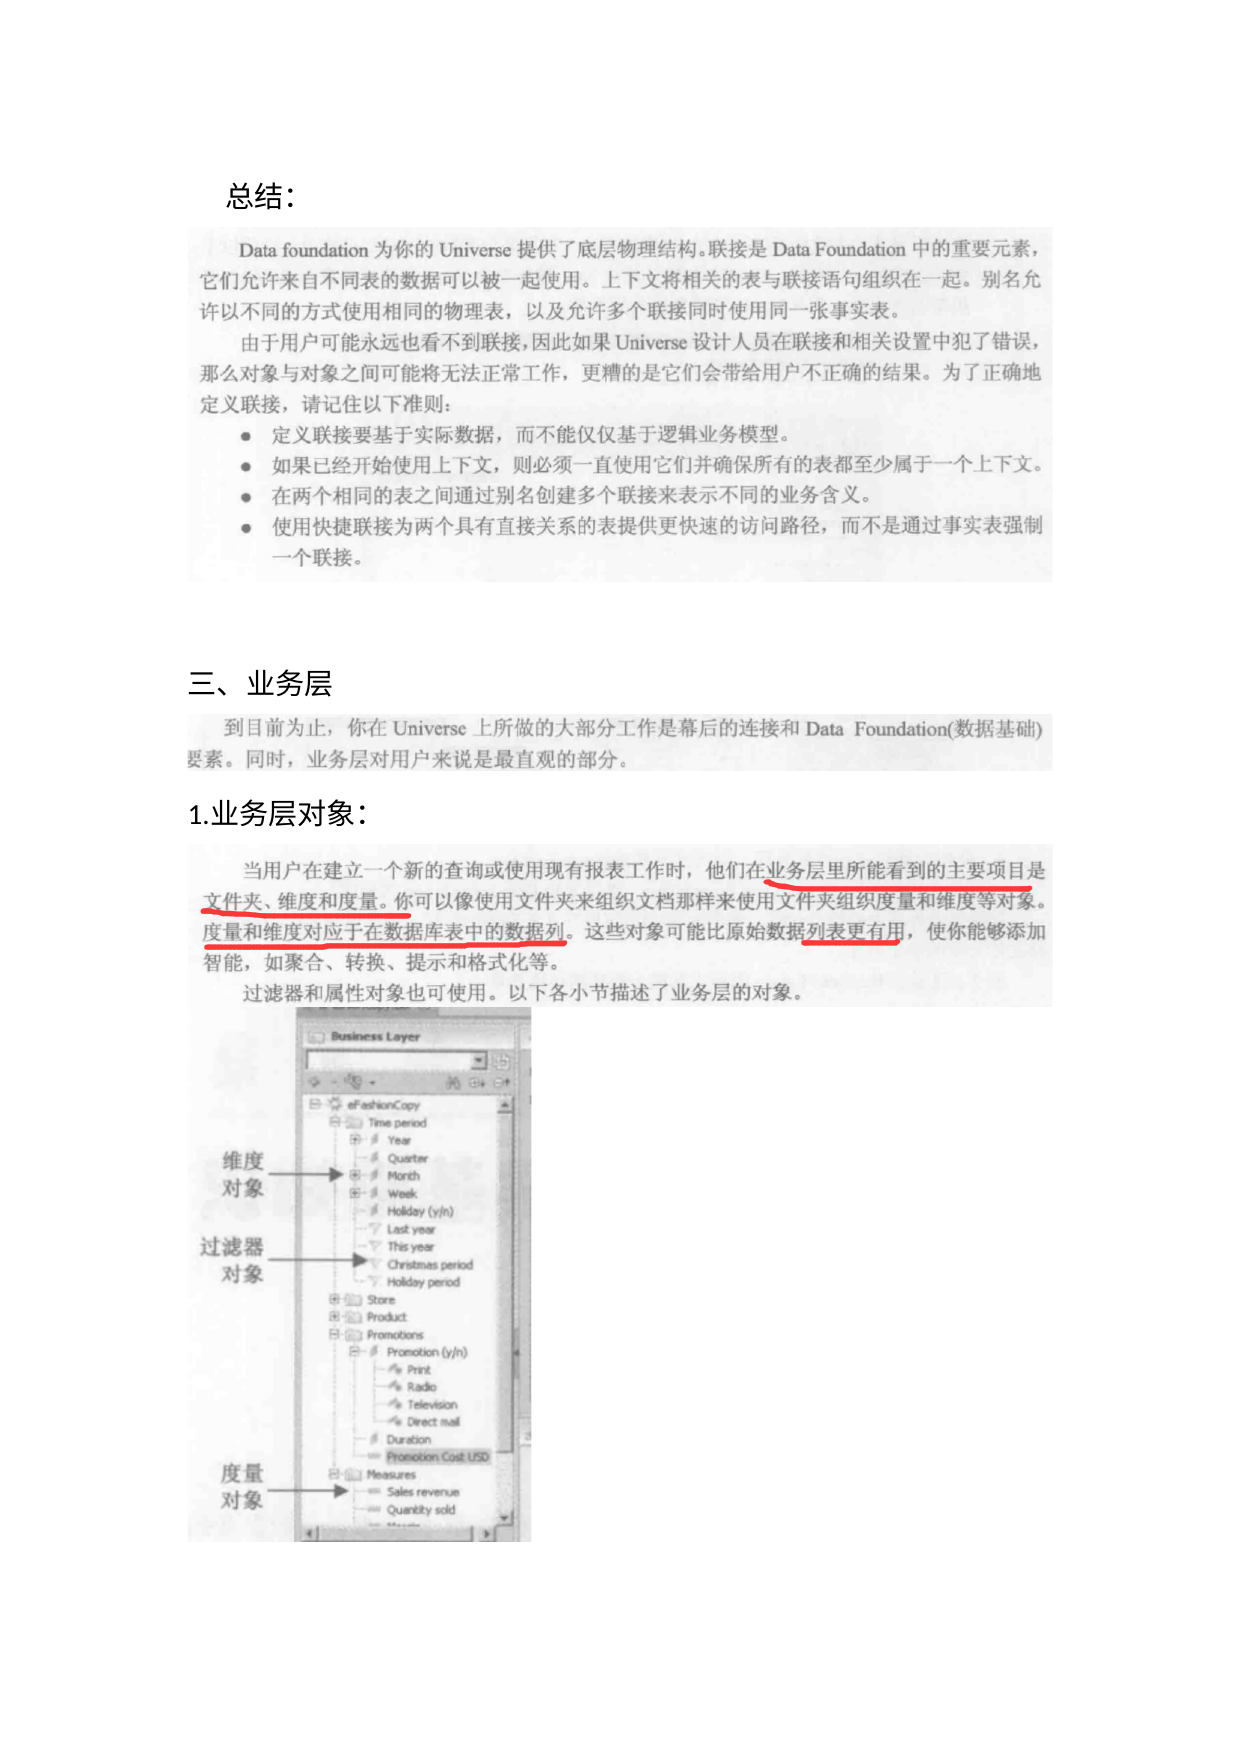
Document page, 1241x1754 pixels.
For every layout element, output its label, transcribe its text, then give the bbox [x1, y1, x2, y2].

picture [187, 844, 1053, 1542]
picture [187, 227, 1053, 582]
picture [187, 714, 1053, 771]
text 1.业务层对象： [187, 779, 1053, 844]
list 总结： [225, 162, 1053, 227]
text 三、业务层 [187, 649, 1053, 714]
